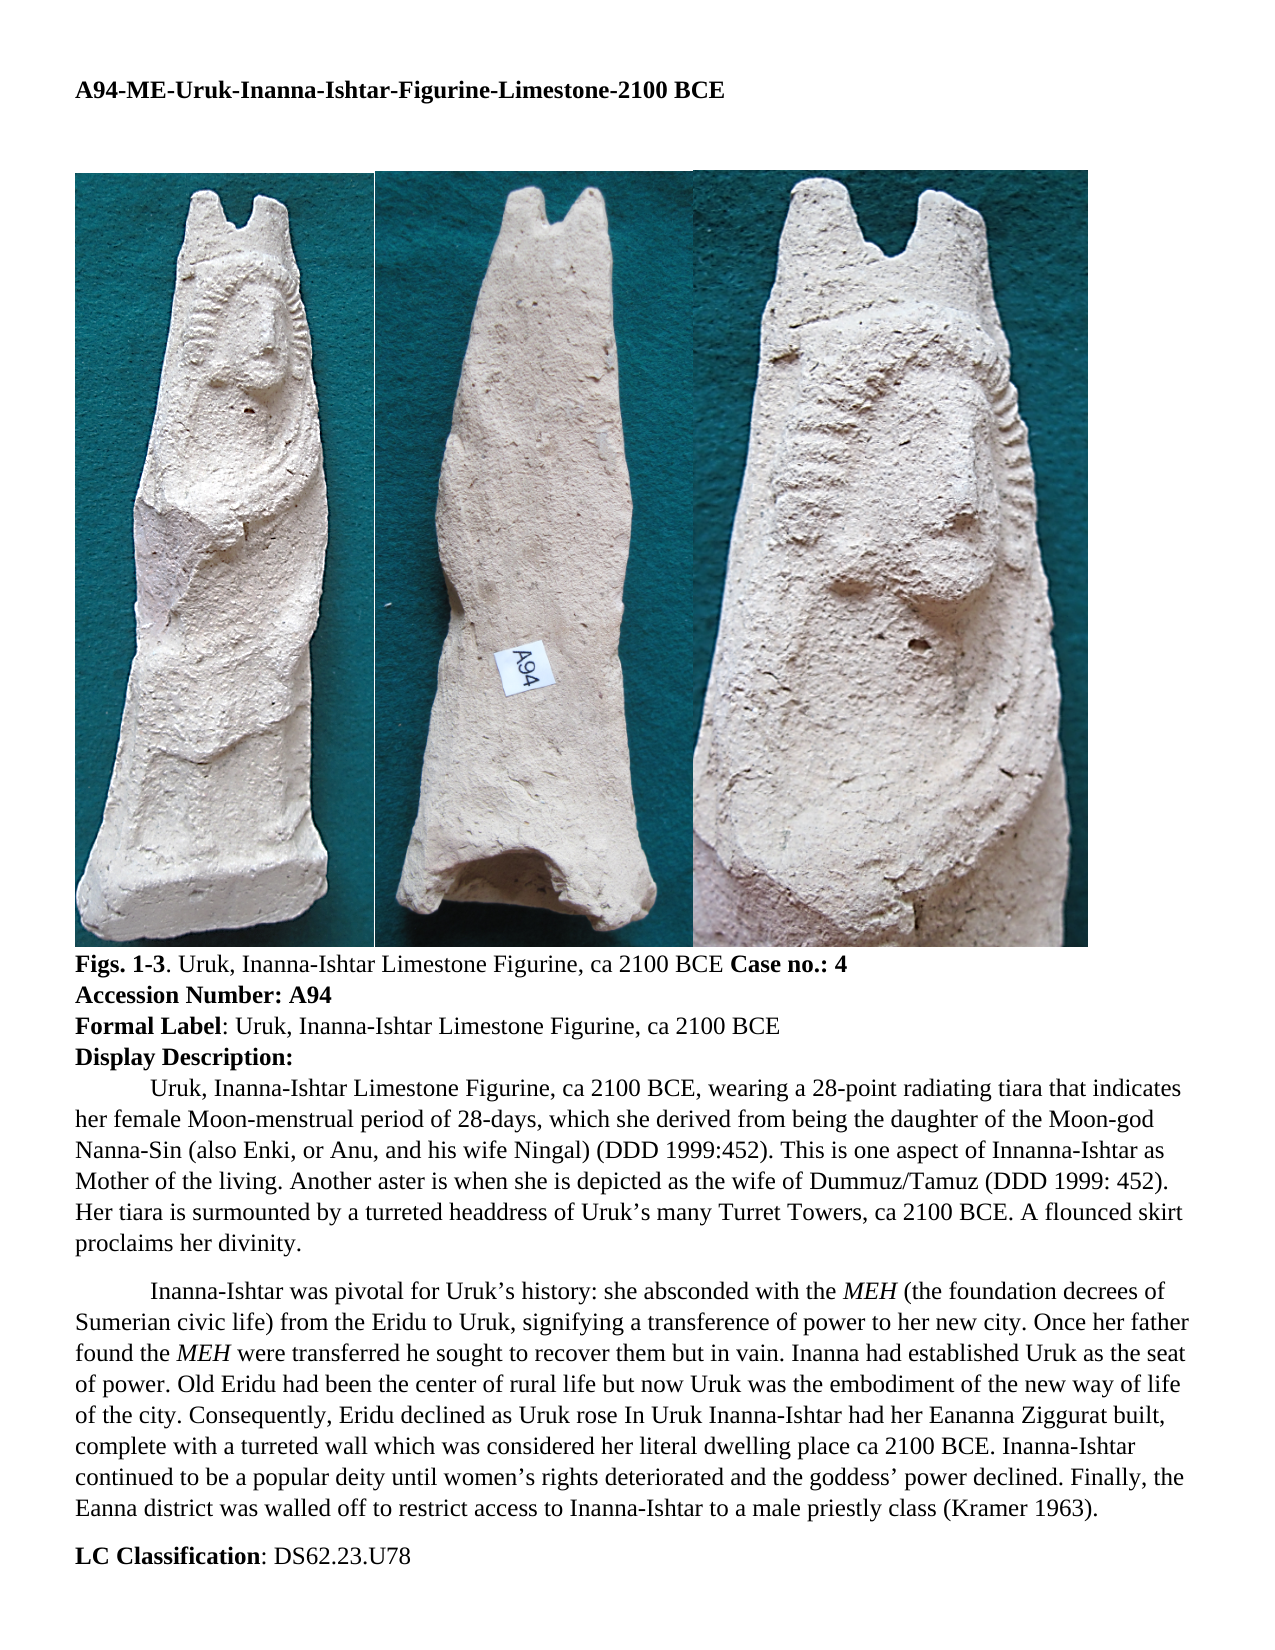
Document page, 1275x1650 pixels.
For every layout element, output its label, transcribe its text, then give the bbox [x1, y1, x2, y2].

text LC Classification: DS62.23.U78 [75, 1541, 1200, 1569]
text Figs. 1-3. Uruk, Inanna-Ishtar Limestone Figurine, ca 2100 BCE Case no.: 4 [75, 949, 1200, 977]
picture [375, 170, 1088, 947]
picture [75, 173, 374, 947]
text Accession Number: A94 [75, 980, 1200, 1008]
text Display Description: [75, 1042, 1200, 1071]
text A94-ME-Uruk-Inanna-Ishtar-Figurine-Limestone-2100 BCE [75, 75, 1200, 104]
text Uruk, Inanna-Ishtar Limestone Figurine, ca 2100 BCE, wearing a 28-point radiating tiara that indicates her female Moon-menstrual period of 28-days, which she derived from being the daughter of the Moon-god Nanna-Sin (also Enki, or Anu, and his wife Ningal) (DDD 1999:452). This is one aspect of Innanna-Ishtar as Mother of the living. Another aster is when she is depicted as the wife of Dummuz/Tamuz (DDD 1999: 452). Her tiara is surmounted by a turreted headdress of Uruk’s many Turret Towers, ca 2100 BCE. A flounced skirt proclaims her divinity. [75, 1073, 1200, 1257]
text Formal Label: Uruk, Inanna-Ishtar Limestone Figurine, ca 2100 BCE [75, 1011, 1200, 1039]
text Inanna-Ishtar was pivotal for Uruk’s history: she absconded with the MEH (the foundation decrees of Sumerian civic life) from the Eridu to Uruk, signifying a transference of power to her new city. Once her father found the MEH were transferred he sought to recover them but in vain. Inanna had established Uruk as the seat of power. Old Eridu had been the center of rural life but now Uruk was the embodiment of the new way of life of the city. Consequently, Eridu declined as Uruk rose In Uruk Inanna-Ishtar had her Eananna Ziggurat built, complete with a turreted wall which was considered her literal dwelling place ca 2100 BCE. Inanna-Ishtar continued to be a popular deity until women’s rights deteriorated and the goddess’ power declined. Finally, the Eanna district was walled off to restrict access to Inanna-Ishtar to a male priestly class (Kramer 1963). [75, 1276, 1200, 1522]
